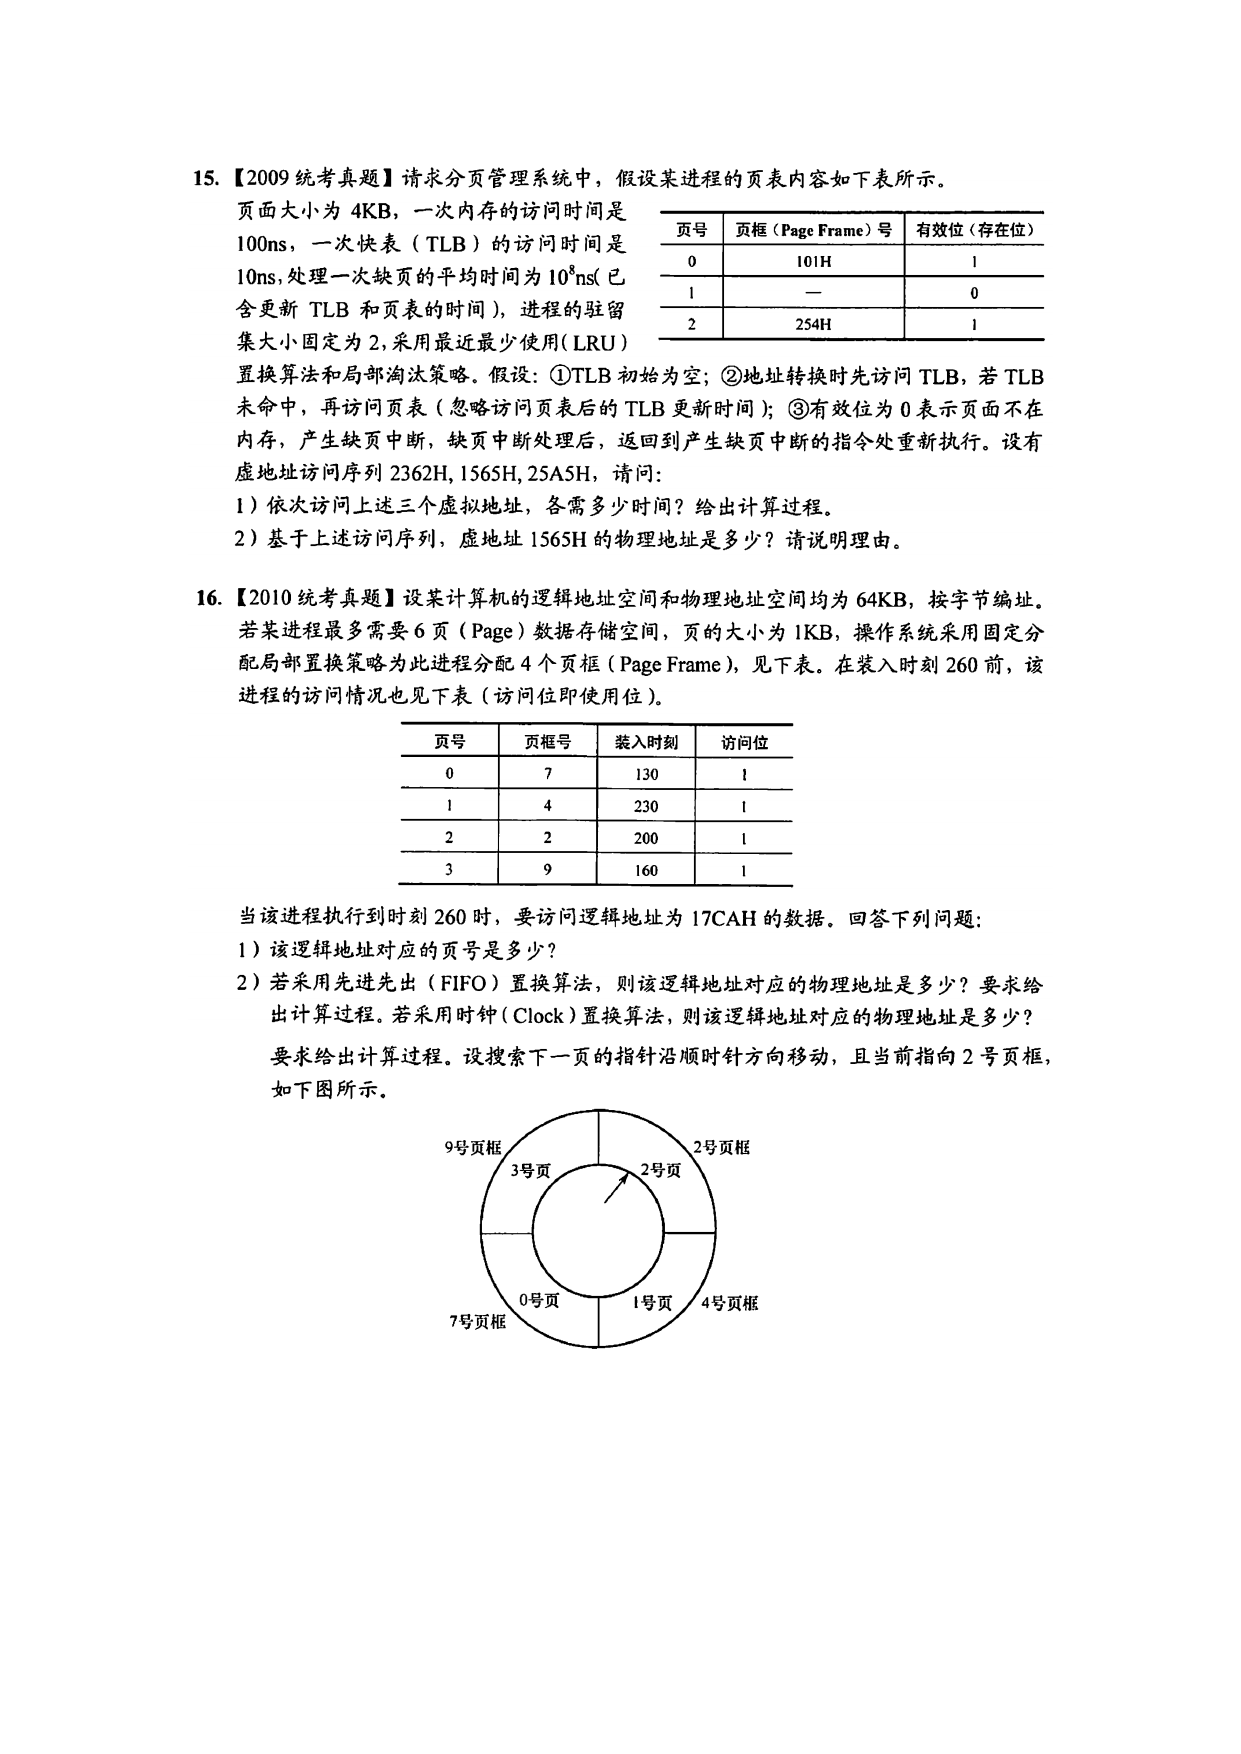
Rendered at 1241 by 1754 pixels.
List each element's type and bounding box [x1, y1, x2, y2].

picture [187, 1039, 1053, 1355]
picture [187, 584, 1053, 1036]
picture [187, 162, 1053, 555]
